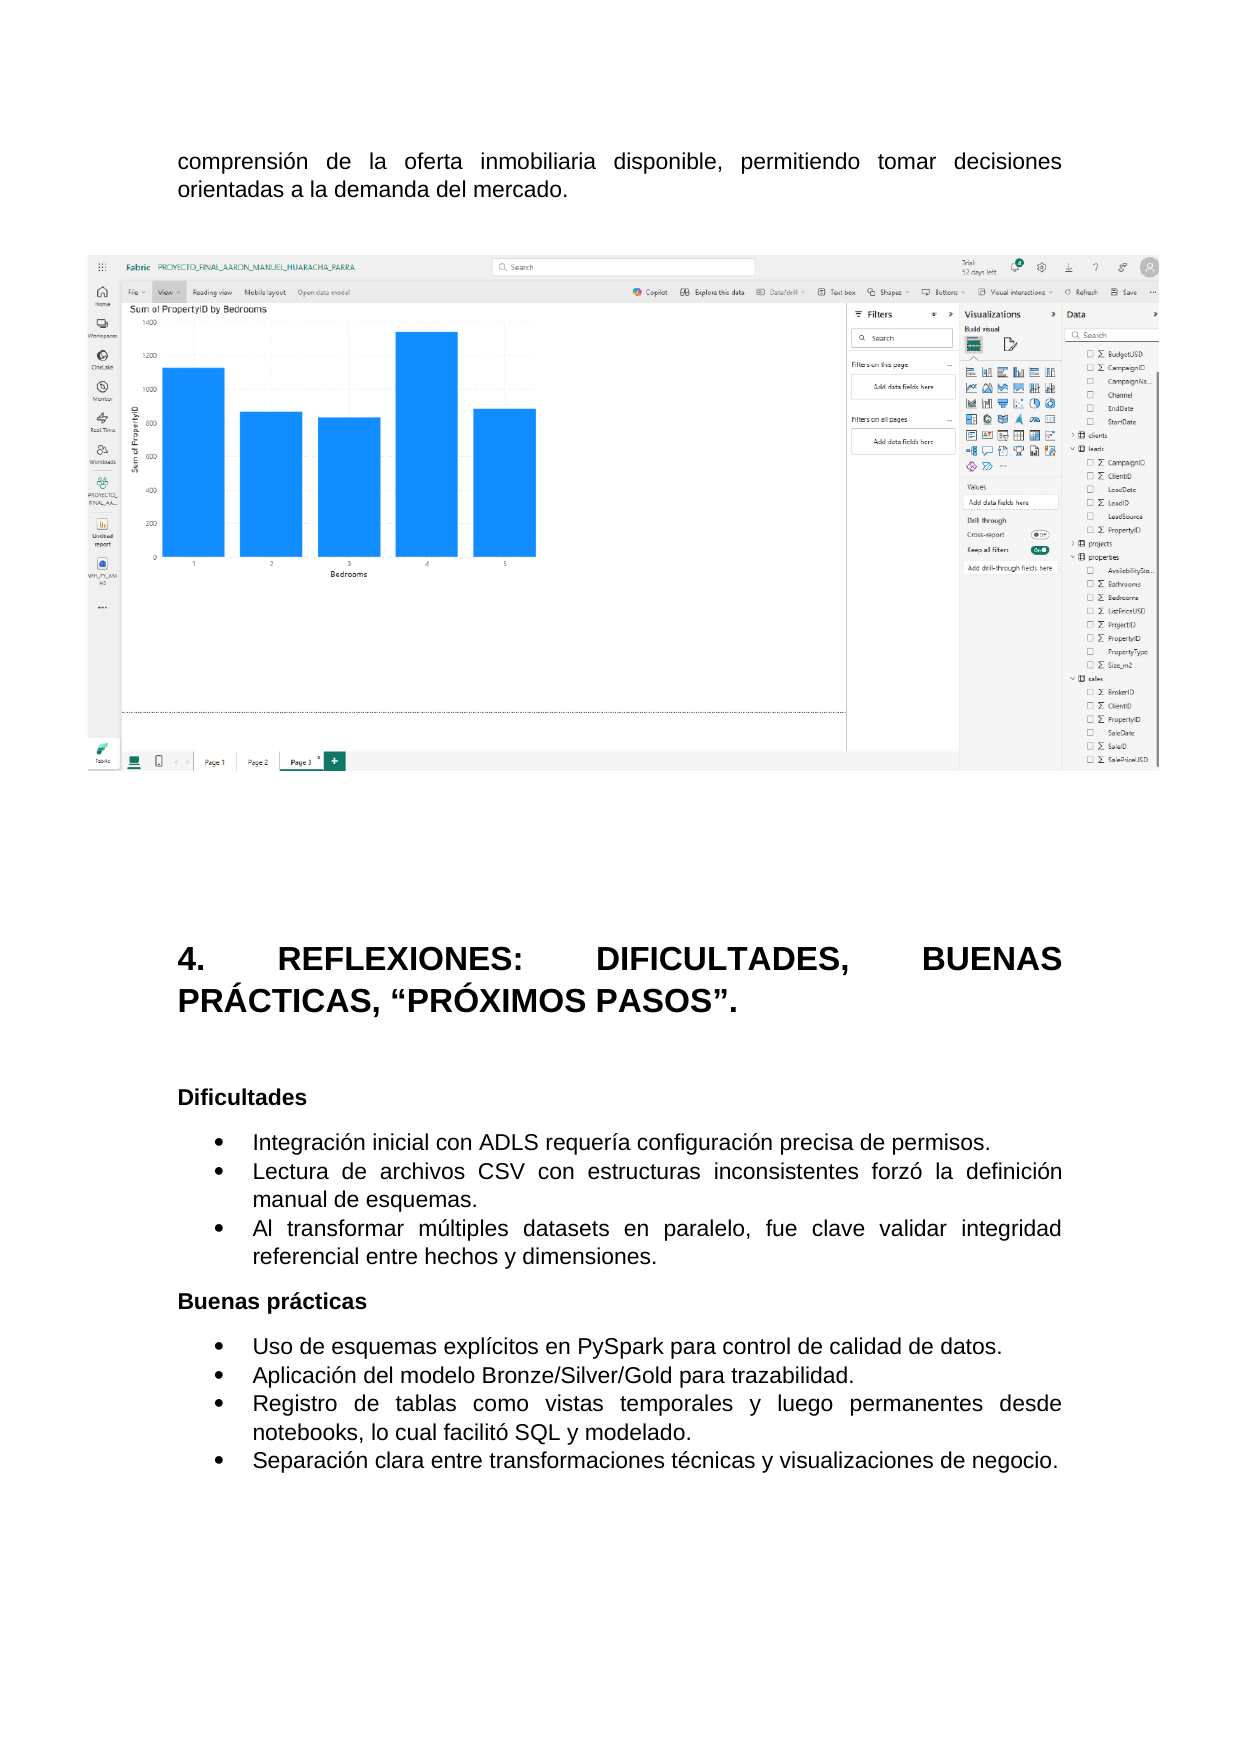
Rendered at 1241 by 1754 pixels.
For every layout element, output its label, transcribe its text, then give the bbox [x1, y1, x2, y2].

list Aplicación del modelo Bronze/Silver/Gold para trazabilidad. [215, 1362, 1063, 1388]
list Integración inicial con ADLS requería configuración precisa de permisos. [215, 1129, 1063, 1156]
list Separación clara entre transformaciones técnicas y visualizaciones de negocio. [215, 1447, 1063, 1473]
text Buenas prácticas [177, 1288, 1063, 1314]
list Lectura de archivos CSV con estructuras inconsistentes forzó la definición manual de esquemas. [215, 1158, 1063, 1212]
text Dificultades [177, 1084, 1063, 1110]
text 4. REFLEXIONES: DIFICULTADES, BUENAS PRÁCTICAS, “PRÓXIMOS PASOS”. [177, 939, 1063, 1019]
picture [87, 255, 1159, 771]
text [177, 148, 1063, 202]
list Uso de esquemas explícitos en PySpark para control de calidad de datos. [215, 1333, 1063, 1359]
list Registro de tablas como vistas temporales y luego permanentes desde notebooks, lo cual facilitó SQL y modelado. [215, 1390, 1063, 1445]
list Al transformar múltiples datasets en paralelo, fue clave validar integridad referencial entre hechos y dimensiones. [215, 1214, 1063, 1269]
